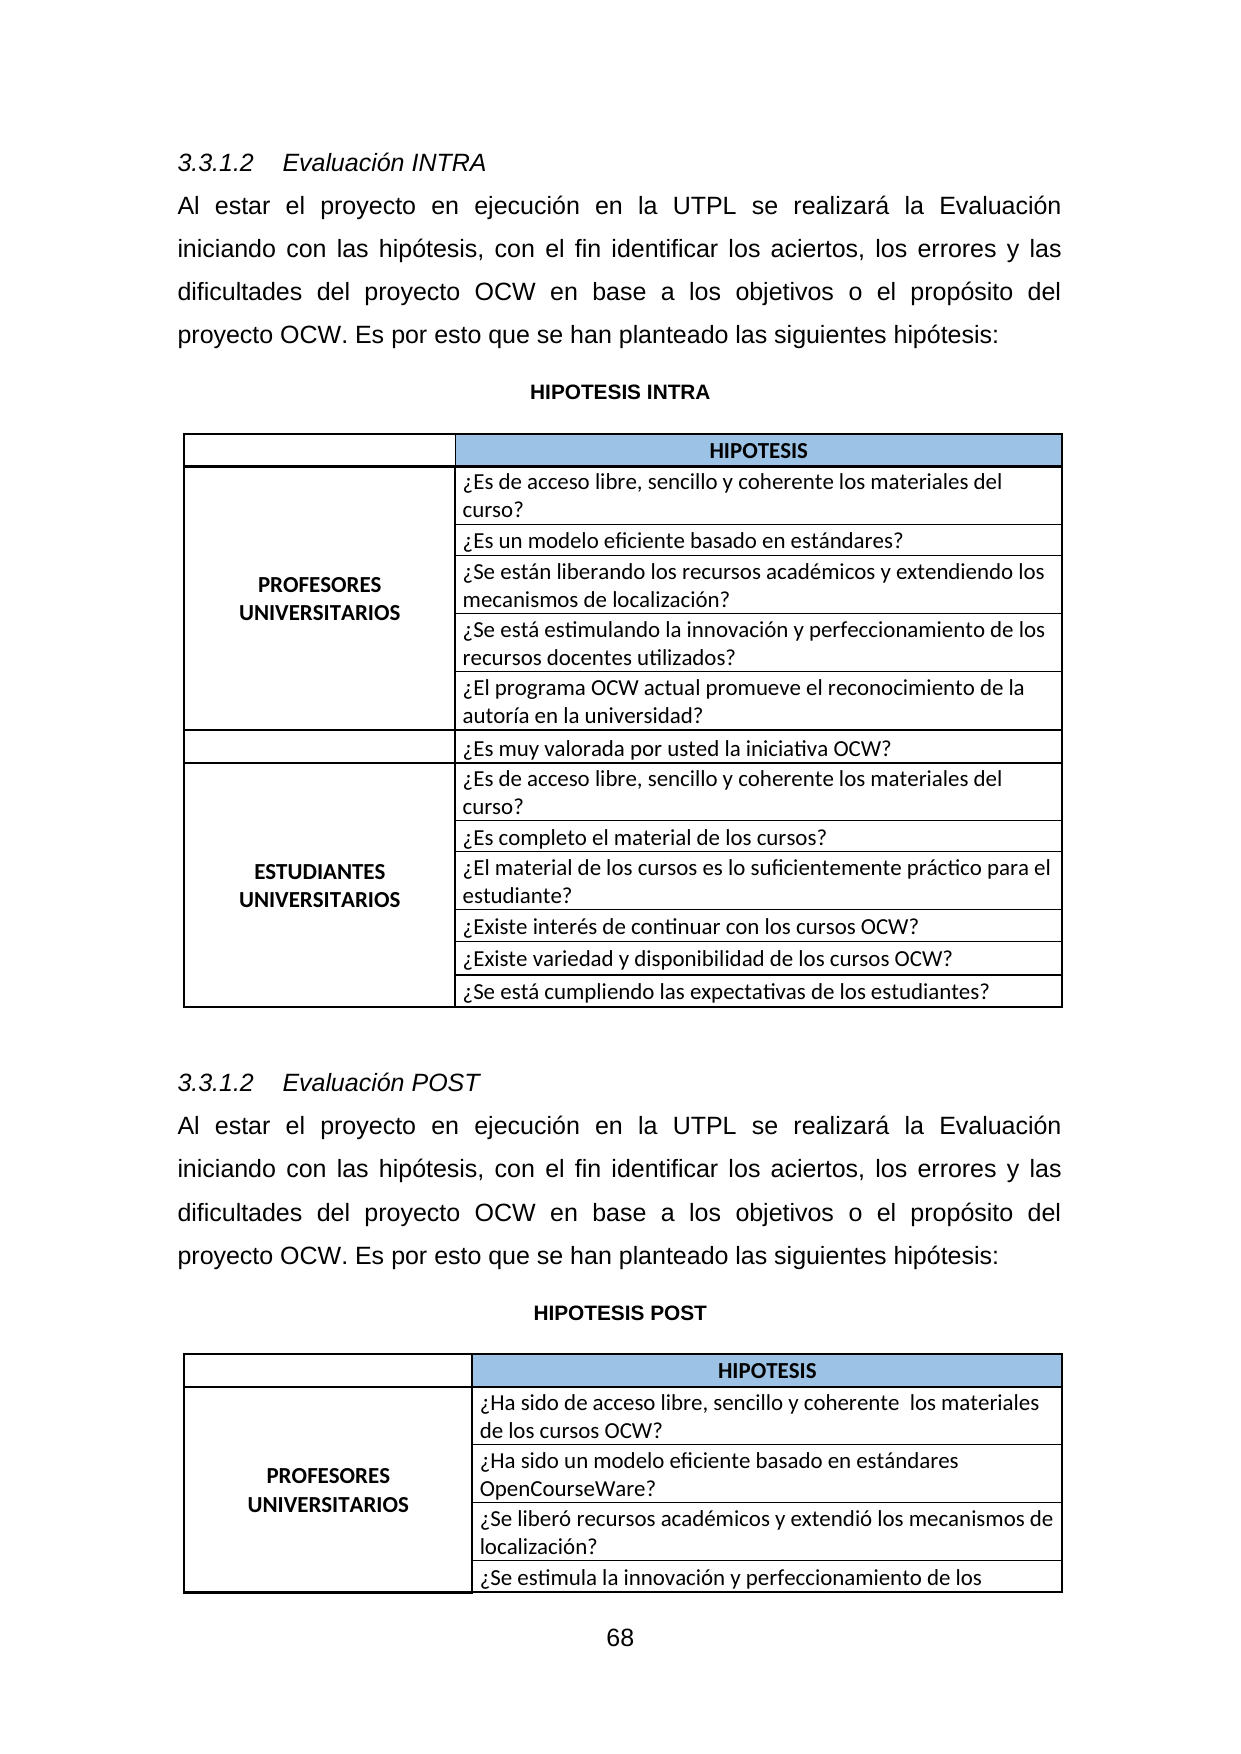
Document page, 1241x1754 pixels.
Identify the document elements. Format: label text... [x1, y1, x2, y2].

table_cell ¿Es de acceso libre, sencillo y coherente los materiales del curso? [456, 468, 1061, 523]
table_cell ¿El programa OCW actual promueve el reconocimiento de la autoría en la universidad? [456, 672, 1061, 729]
table_cell PROFESORES UNIVERSITARIOS [185, 1388, 471, 1591]
table_cell ¿Es un modelo eficiente basado en estándares? [456, 525, 1061, 555]
table_cell ¿Se está estimulando la innovación y perfeccionamiento de los recursos docentes utilizados? [456, 614, 1061, 671]
table_header [185, 1355, 471, 1386]
table_cell [185, 731, 454, 762]
table_cell ESTUDIANTES UNIVERSITARIOS [185, 764, 454, 1006]
table_cell ¿Existe interés de continuar con los cursos OCW? [456, 910, 1061, 941]
table_cell ¿El material de los cursos es lo suficientemente práctico para el estudiante? [456, 852, 1061, 909]
table_cell ¿Es de acceso libre, sencillo y coherente los materiales del curso? [456, 764, 1061, 820]
table_cell ¿Ha sido de acceso libre, sencillo y coherente los materiales de los cursos OCW? [473, 1388, 1061, 1444]
text HIPOTESIS INTRA [177, 380, 1063, 404]
subtitle Evaluación INTRA [177, 148, 1063, 176]
text Al estar el proyecto en ejecución en la UTPL se realizará la Evaluación iniciando con las hipótesis, con el fin identificar los aciertos, los errores y las dificultades del proyecto OCW en base a los objetivos o el propósito del proyecto OCW. Es por esto que se han planteado las siguientes hipótesis: [177, 191, 1063, 349]
table_cell ¿Existe variedad y disponibilidad de los cursos OCW? [456, 942, 1061, 973]
table_header HIPOTESIS [473, 1355, 1061, 1386]
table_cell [473, 1561, 1061, 1591]
text Al estar el proyecto en ejecución en la UTPL se realizará la Evaluación iniciando con las hipótesis, con el fin identificar los aciertos, los errores y las dificultades del proyecto OCW en base a los objetivos o el propósito del proyecto OCW. Es por esto que se han planteado las siguientes hipótesis: [177, 1111, 1063, 1269]
text HIPOTESIS POST [177, 1300, 1063, 1324]
subtitle Evaluación POST [177, 1068, 1063, 1097]
table_cell ¿Se está cumpliendo las expectativas de los estudiantes? [456, 976, 1061, 1006]
table_cell ¿Se están liberando los recursos académicos y extendiendo los mecanismos de localización? [456, 556, 1061, 613]
table_header HIPOTESIS [456, 435, 1061, 465]
table_header [185, 435, 455, 465]
table_cell ¿Ha sido un modelo eficiente basado en estándares OpenCourseWare? [473, 1445, 1061, 1502]
table_cell PROFESORES UNIVERSITARIOS [185, 468, 454, 729]
table_cell ¿Se liberó recursos académicos y extendió los mecanismos de localización? [473, 1503, 1061, 1560]
table_cell ¿Es completo el material de los cursos? [456, 821, 1061, 851]
table_cell ¿Es muy valorada por usted la iniciativa OCW? [456, 731, 1061, 762]
